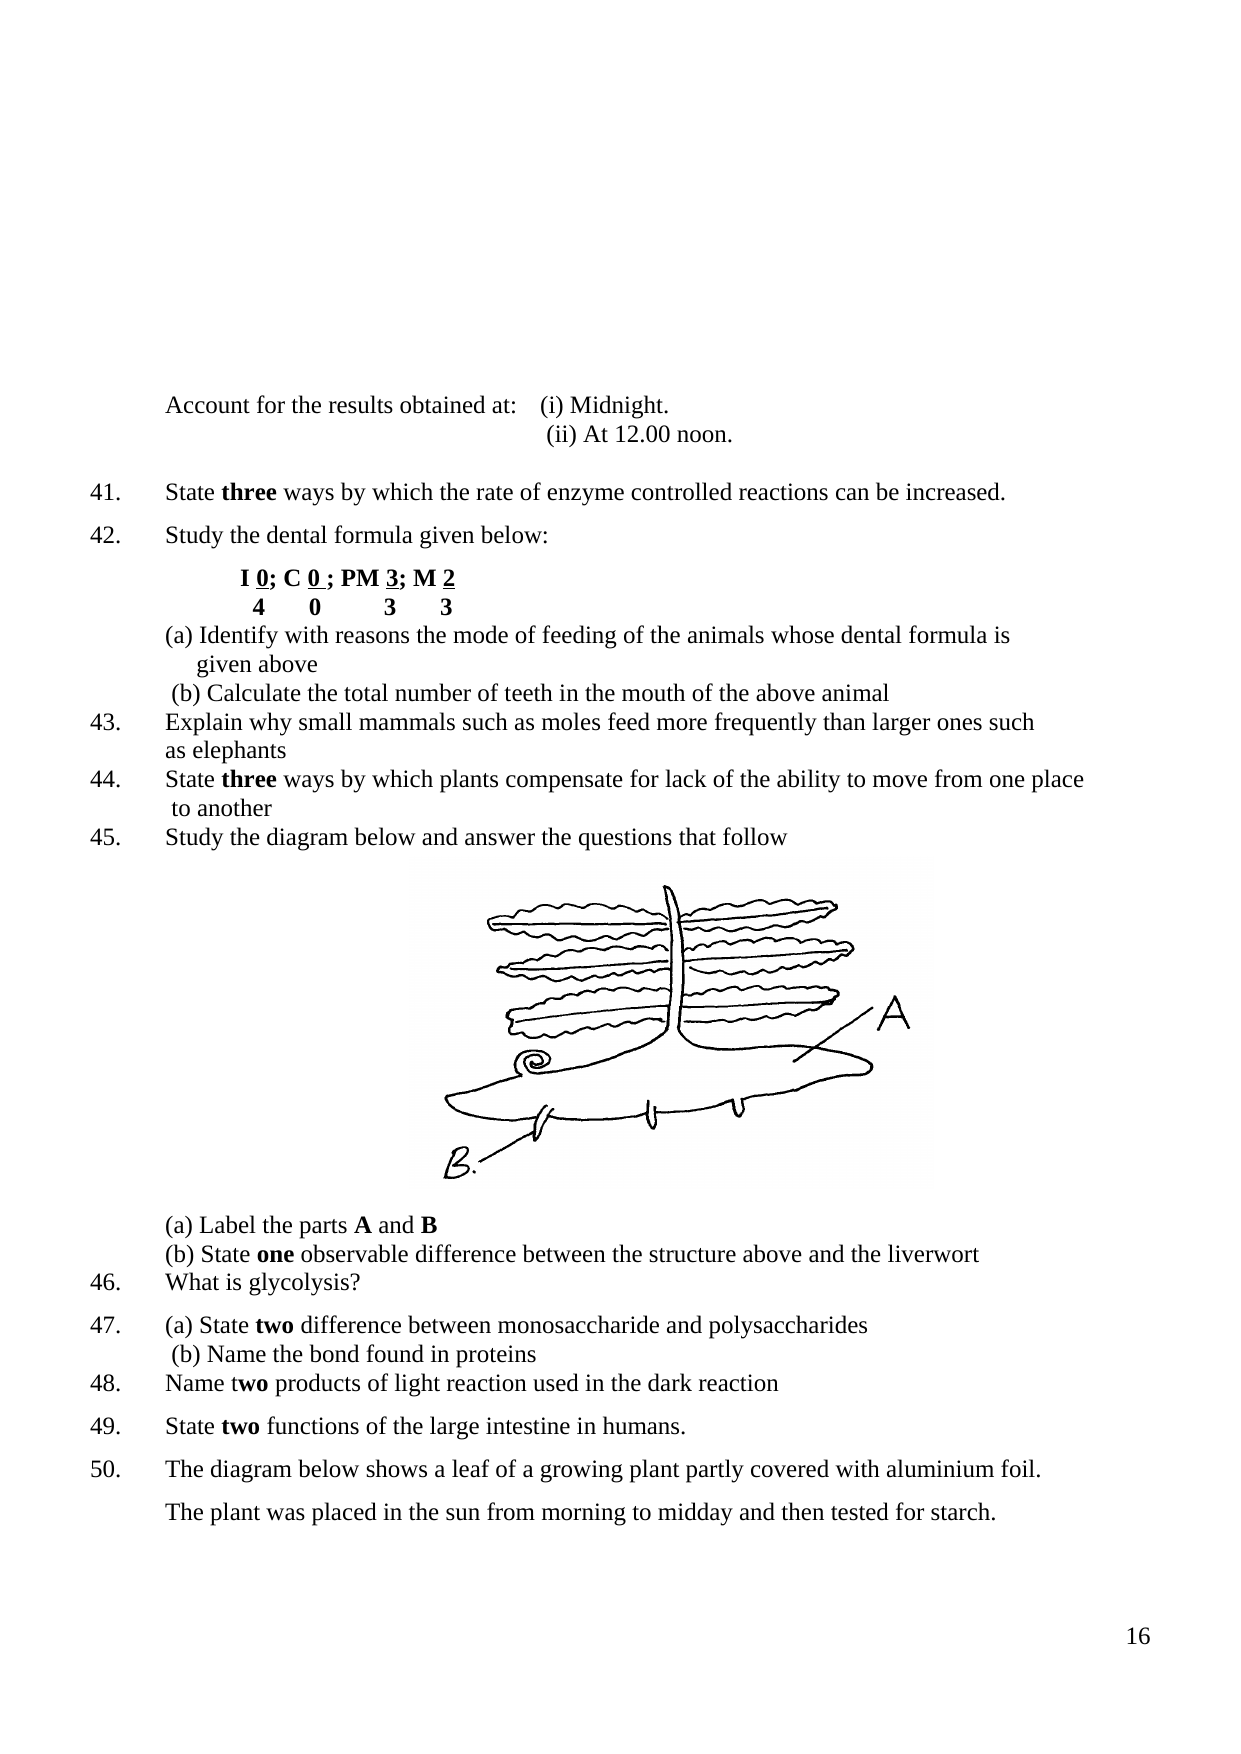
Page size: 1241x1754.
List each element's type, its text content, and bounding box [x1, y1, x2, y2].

text 46. What is glycolysis? [90, 1267, 1150, 1296]
text I 0; C 0 ; PM 3; M 2 [165, 563, 1150, 592]
text (b) State one observable difference between the structure above and the liverwort [90, 1239, 1150, 1267]
text 47. (a) State two difference between monosaccharide and polysaccharides [90, 1311, 1150, 1339]
text 48. Name two products of light reaction used in the dark reaction [90, 1368, 1150, 1397]
text 44. State three ways by which plants compensate for lack of the ability to move from one place [90, 764, 1150, 793]
text 4 0 3 3 [90, 592, 1150, 621]
text Account for the results obtained at: (i) Midnight. (ii) At 12.00 noon. [90, 391, 1150, 477]
text (a) Identify with reasons the mode of feeding of the animals whose dental formula is [90, 621, 1150, 649]
text 42. Study the dental formula given below: [90, 520, 1150, 549]
text given above [90, 649, 1150, 678]
text as elephants [90, 736, 1150, 764]
text 41. State three ways by which the rate of enzyme controlled reactions can be increased. [90, 477, 1150, 506]
text (a) Label the parts A and B [90, 1210, 1150, 1239]
text to another [90, 793, 1150, 822]
text (b) Calculate the total number of teeth in the mouth of the above animal [90, 678, 1150, 707]
text 49. State two functions of the large intestine in humans. [90, 1411, 1150, 1440]
text 45. Study the diagram below and answer the questions that follow [90, 822, 1150, 851]
text (b) Name the bond found in proteins [90, 1339, 1150, 1368]
text The plant was placed in the sun from morning to midday and then tested for starch. [90, 1497, 1150, 1526]
text 43. Explain why small mammals such as moles feed more frequently than larger ones such [90, 707, 1150, 736]
text 50. The diagram below shows a leaf of a growing plant partly covered with aluminium foil. [90, 1454, 1150, 1483]
